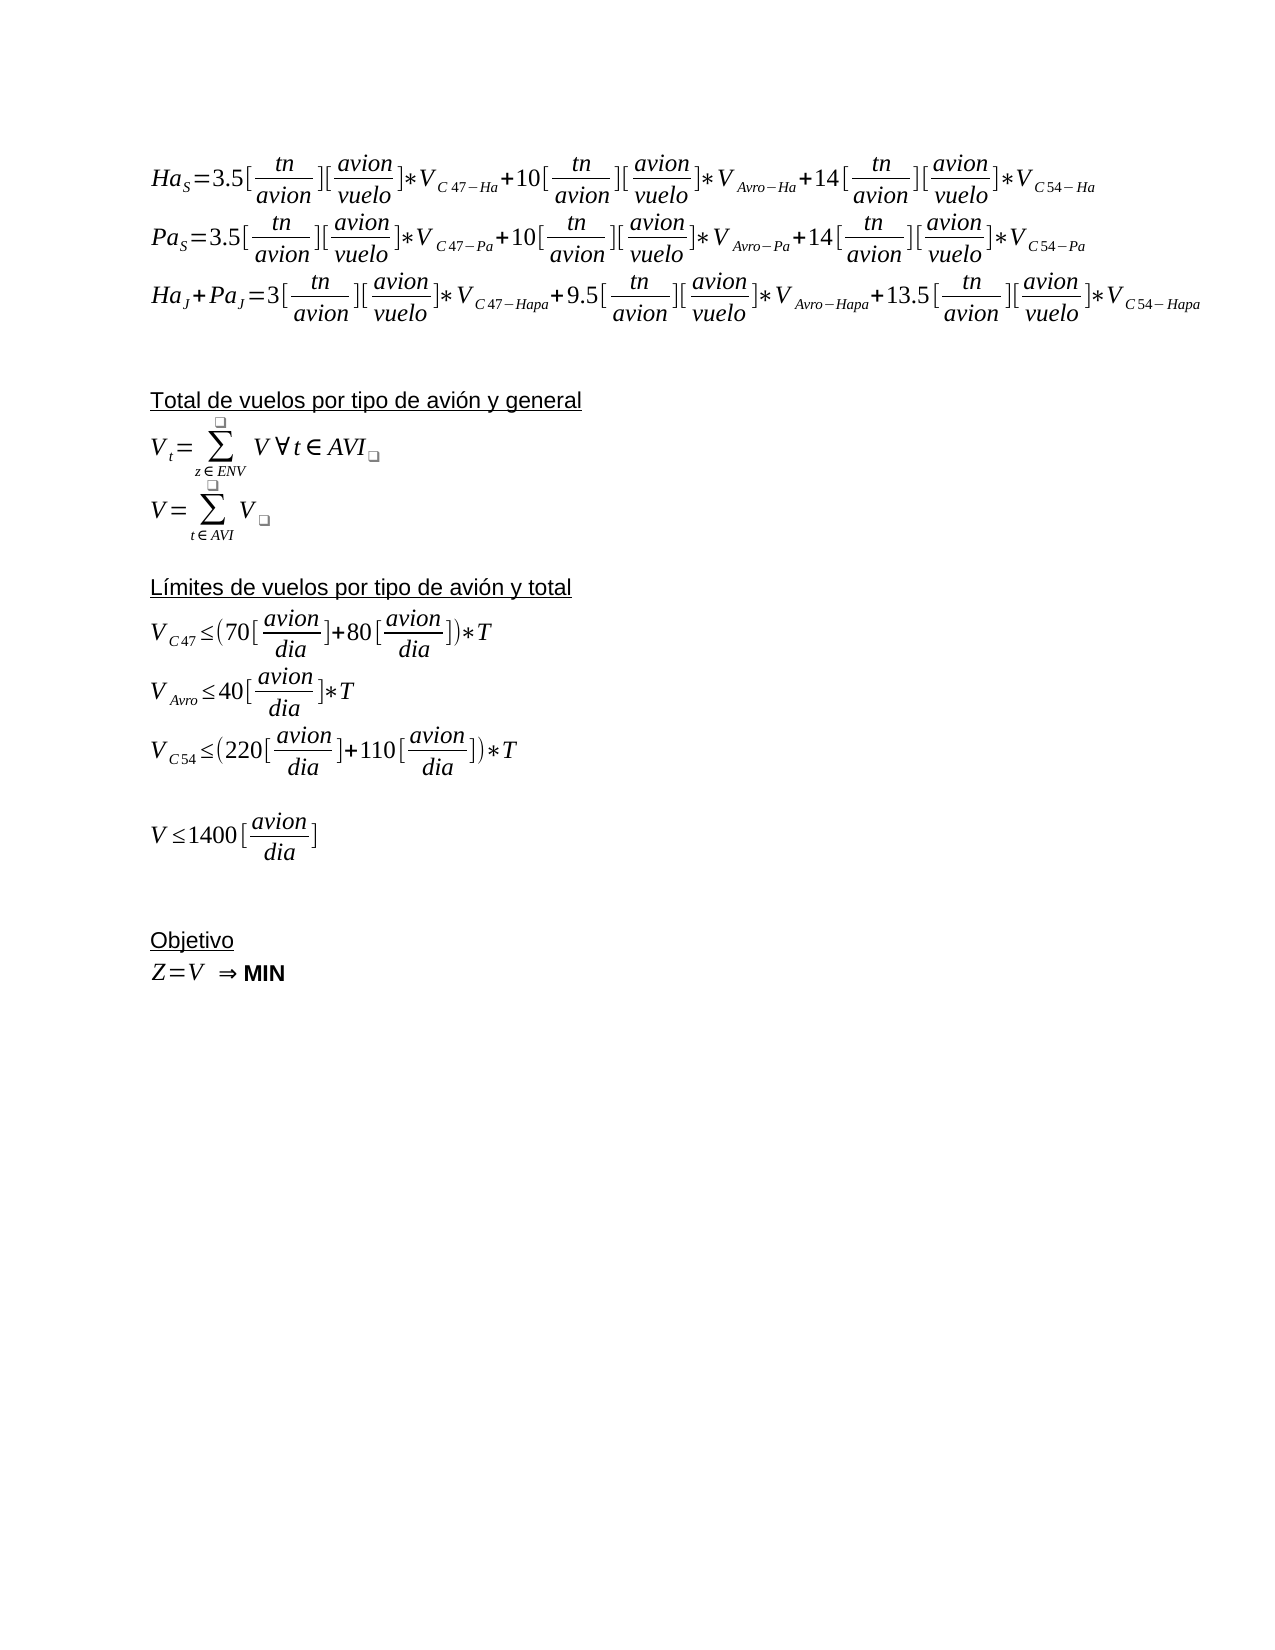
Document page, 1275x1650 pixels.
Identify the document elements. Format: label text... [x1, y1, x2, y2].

text Objetivo [150, 927, 1125, 953]
text Límites de vuelos por tipo de avión y total [150, 574, 1125, 600]
text ⇒ MIN [150, 957, 1125, 988]
text Total de vuelos por tipo de avión y general [150, 387, 1125, 414]
